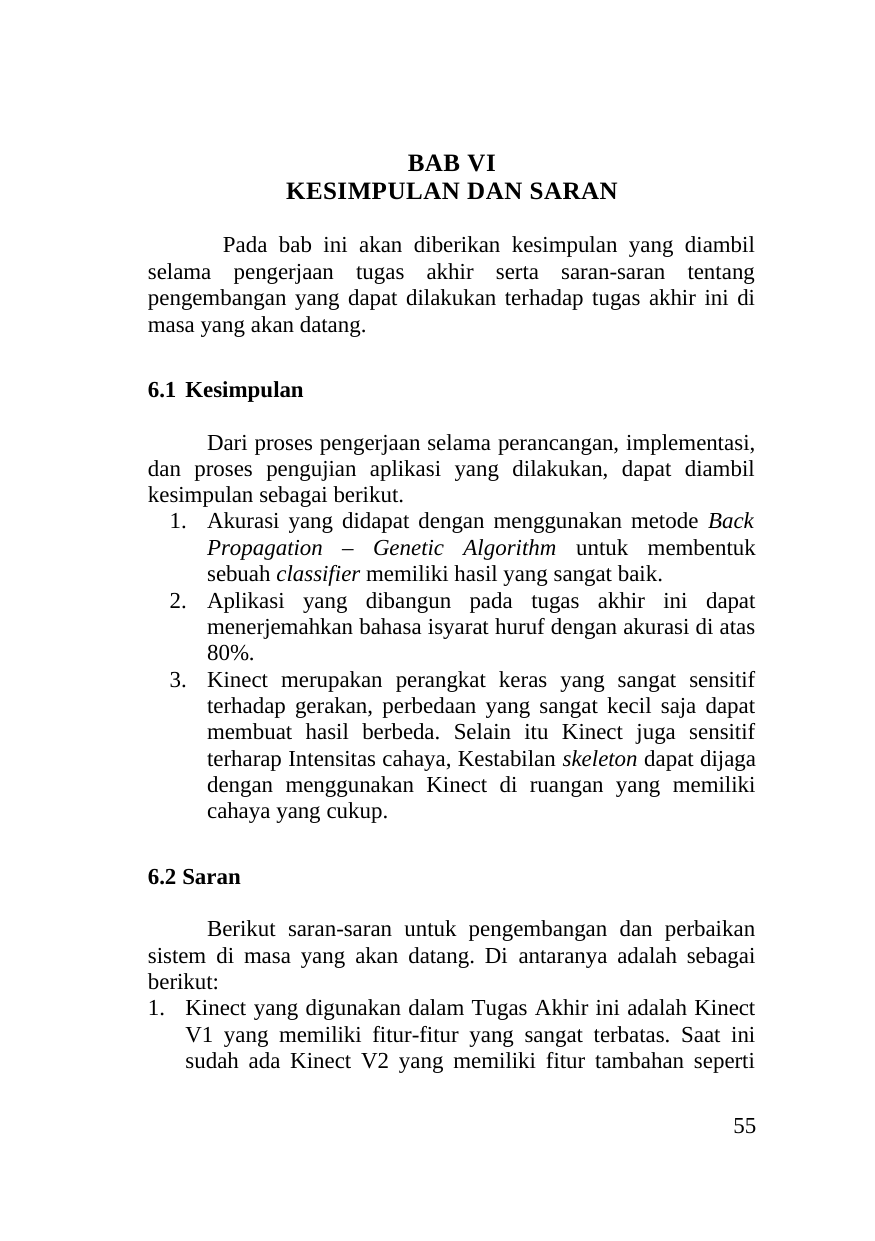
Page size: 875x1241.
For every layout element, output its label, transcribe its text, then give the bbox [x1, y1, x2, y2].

text Dari proses pengerjaan selama perancangan, implementasi, dan proses pengujian aplikasi yang dilakukan, dapat diambil kesimpulan sebagai berikut. [148, 428, 756, 508]
subtitle BAB VI KESIMPULAN DAN SARAN [148, 148, 756, 205]
subtitle Kesimpulan [148, 376, 756, 402]
list Aplikasi yang dibangun pada tugas akhir ini dapat menerjemahkan bahasa isyarat huruf dengan akurasi di atas 80%. [169, 587, 756, 666]
subtitle 6.2 Saran [148, 863, 756, 889]
list Kinect merupakan perangkat keras yang sangat sensitif terhadap gerakan, perbedaan yang sangat kecil saja dapat membuat hasil berbeda. Selain itu Kinect juga sensitif terharap Intensitas cahaya, Kestabilan skeleton dapat dijaga dengan menggunakan Kinect di ruangan yang memiliki cahaya yang cukup. [169, 666, 756, 824]
text Pada bab ini akan diberikan kesimpulan yang diambil selama pengerjaan tugas akhir serta saran-saran tentang pengembangan yang dapat dilakukan terhadap tugas akhir ini di masa yang akan datang. [148, 232, 756, 337]
list Akurasi yang didapat dengan menggunakan metode Back Propagation – Genetic Algorithm untuk membentuk sebuah classifier memiliki hasil yang sangat baik. [169, 508, 756, 587]
text Berikut saran-saran untuk pengembangan dan perbaikan sistem di masa yang akan datang. Di antaranya adalah sebagai berikut: [148, 915, 756, 994]
